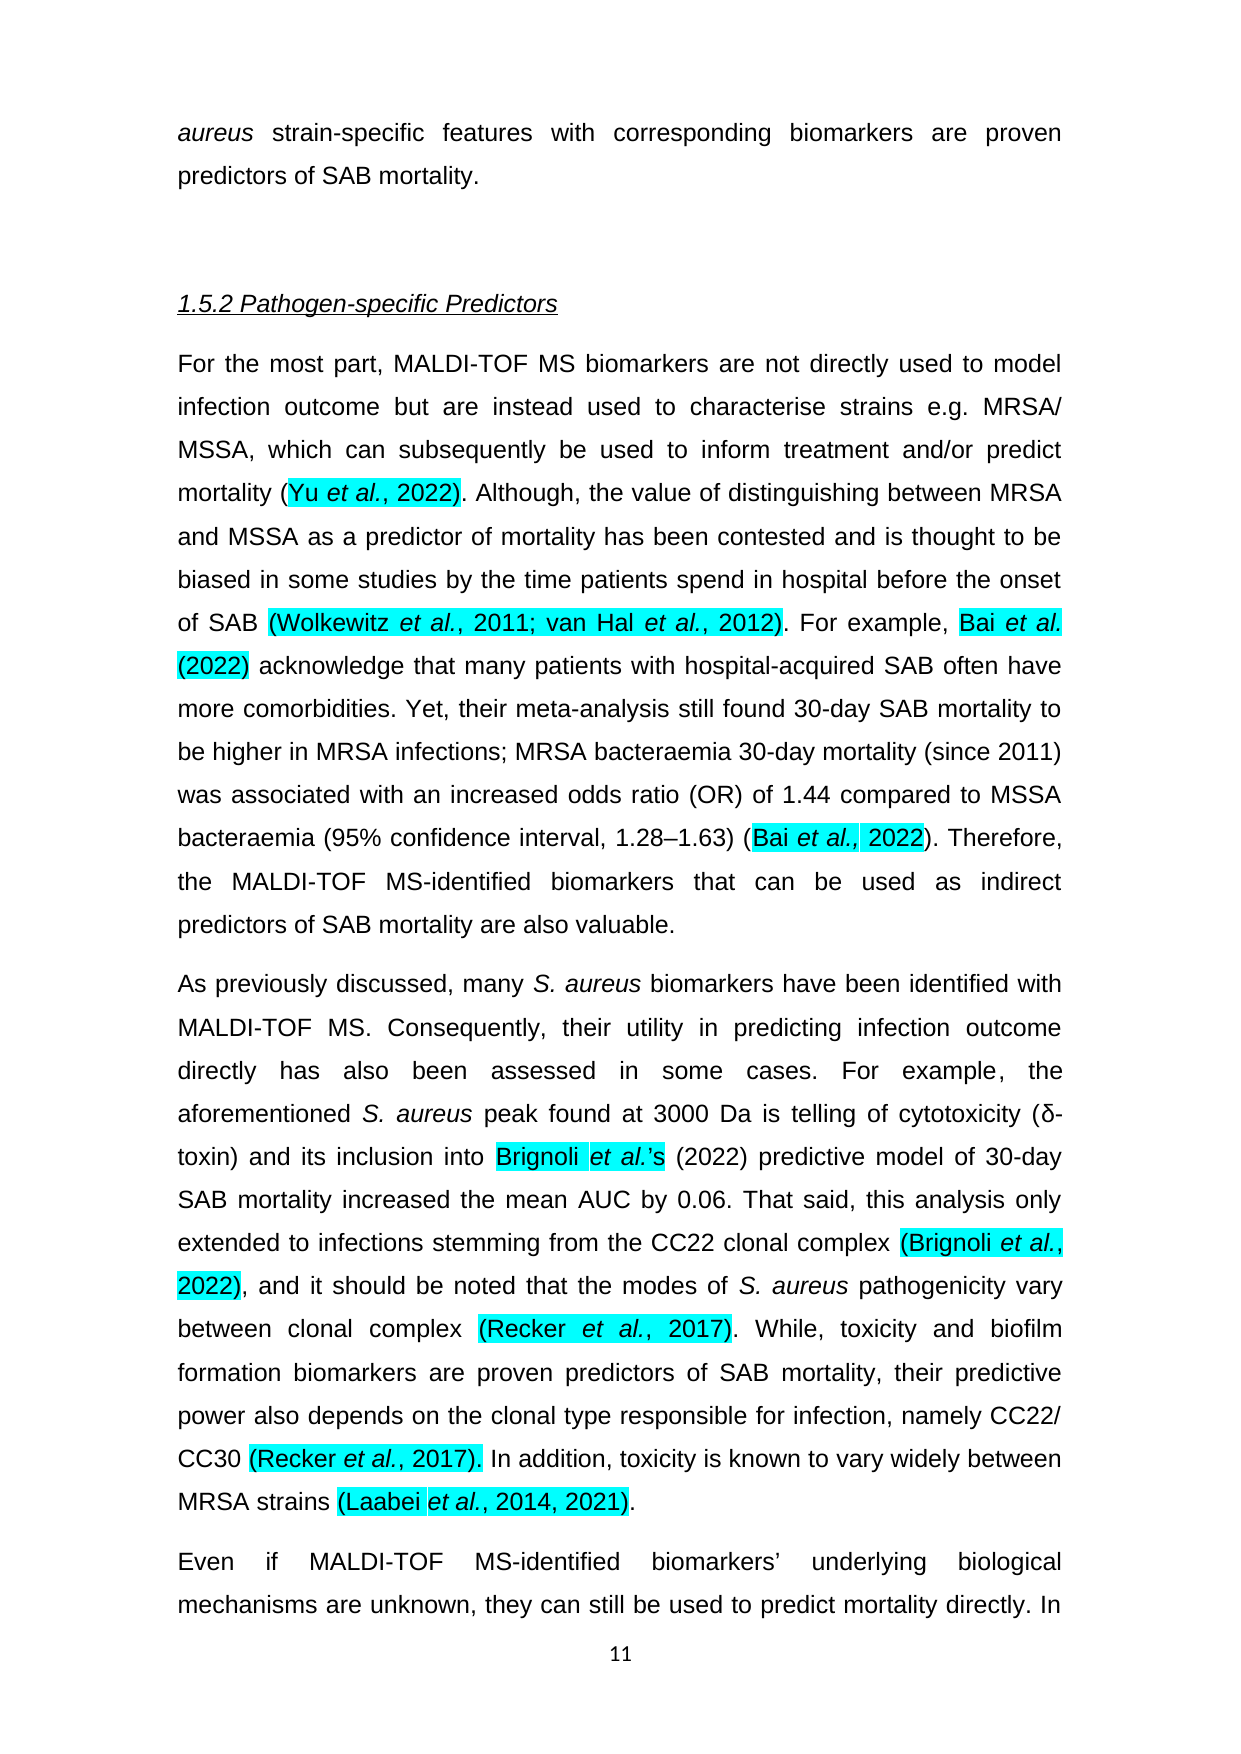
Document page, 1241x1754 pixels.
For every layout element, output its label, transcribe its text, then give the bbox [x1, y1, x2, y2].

text For the most part, MALDI-TOF MS biomarkers are not directly used to model infection outcome but are instead used to characterise strains e.g. MRSA/ MSSA, which can subsequently be used to inform treatment and/or predict mortality (Yu et al., 2022). Although, the value of distinguishing between MRSA and MSSA as a predictor of mortality has been contested and is thought to be biased in some studies by the time patients spend in hospital before the onset of SAB (Wolkewitz et al., 2011; van Hal et al., 2012). For example, Bai et al. (2022) acknowledge that many patients with hospital-acquired SAB often have more comorbidities. Yet, their meta-analysis still found 30-day SAB mortality to be higher in MRSA infections; MRSA bacteraemia 30-day mortality (since 2011) was associated with an increased odds ratio (OR) of 1.44 compared to MSSA bacteraemia (95% confidence interval, 1.28–1.63) (Bai et al., 2022). Therefore, the MALDI-TOF MS-identified biomarkers that can be used as indirect predictors of SAB mortality are also valuable. [177, 349, 1063, 938]
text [177, 118, 1063, 190]
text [177, 1547, 1063, 1618]
subtitle 1.5.2 Pathogen-specific Predictors [177, 289, 1063, 318]
text As previously discussed, many S. aureus biomarkers have been identified with MALDI-TOF MS. Consequently, their utility in predicting infection outcome directly has also been assessed in some cases. For example, the aforementioned S. aureus peak found at 3000 Da is telling of cytotoxicity (δ-toxin) and its inclusion into Brignoli et al.’s (2022) predictive model of 30-day SAB mortality increased the mean AUC by 0.06. That said, this analysis only extended to infections stemming from the CC22 clonal complex (Brignoli et al., 2022), and it should be noted that the modes of S. aureus pathogenicity vary between clonal complex (Recker et al., 2017). While, toxicity and biofilm formation biomarkers are proven predictors of SAB mortality, their predictive power also depends on the clonal type responsible for infection, namely CC22/ CC30 (Recker et al., 2017). In addition, toxicity is known to vary widely between MRSA strains (Laabei et al., 2014, 2021). [177, 969, 1063, 1516]
